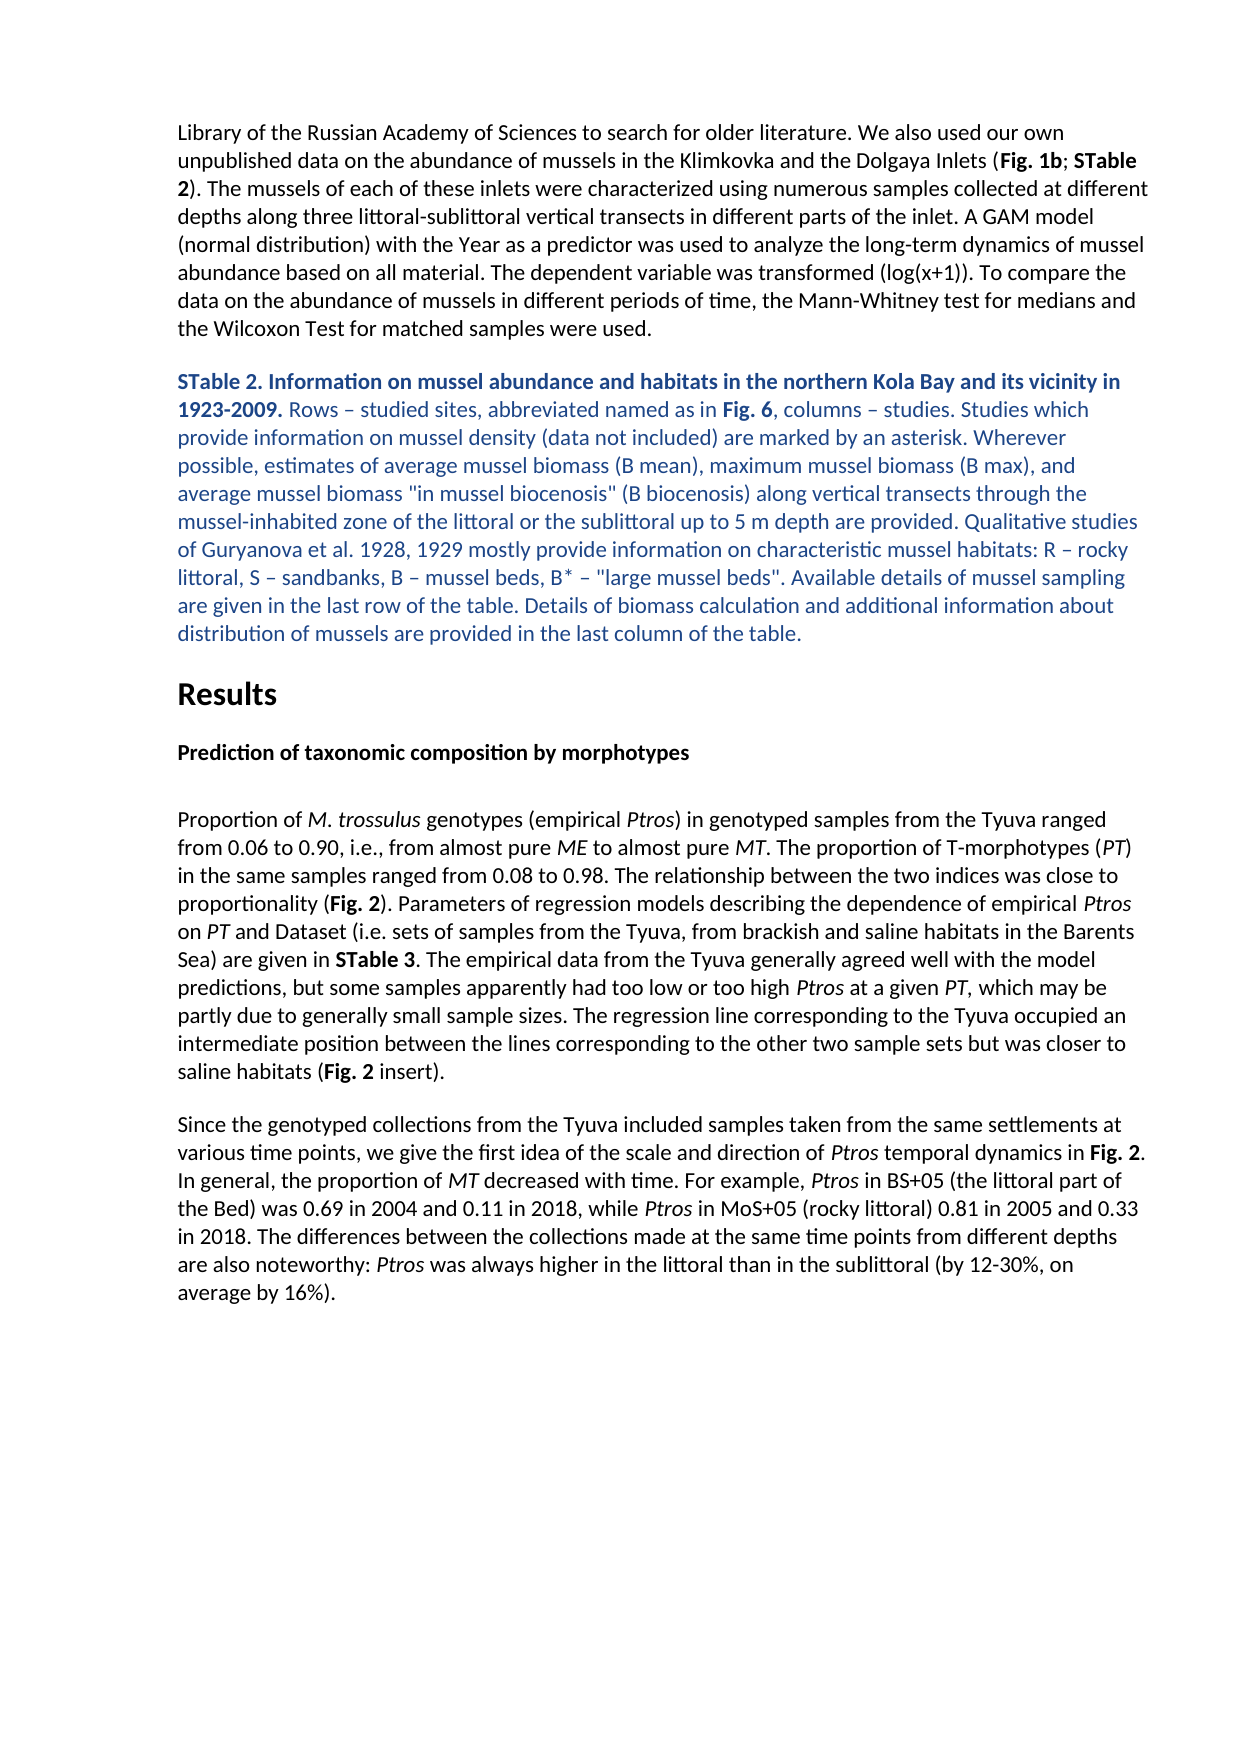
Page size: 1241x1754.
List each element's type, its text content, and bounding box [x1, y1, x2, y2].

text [177, 118, 1152, 342]
text Proportion of M. trossulus genotypes (empirical Ptros) in genotyped samples from the Tyuva ranged from 0.06 to 0.90, i.e., from almost pure ME to almost pure MT. The proportion of T-morphotypes (PT) in the same samples ranged from 0.08 to 0.98. The relationship between the two indices was close to proportionality (Fig. 2). Parameters of regression models describing the dependence of empirical Ptros on PT and Dataset (i.e. sets of samples from the Tyuva, from brackish and saline habitats in the Barents Sea) are given in STable 3. The empirical data from the Tyuva generally agreed well with the model predictions, but some samples apparently had too low or too high Ptros at a given PT, which may be partly due to generally small sample sizes. The regression line corresponding to the Tyuva occupied an intermediate position between the lines corresponding to the other two sample sets but was closer to saline habitats (Fig. 2 insert). [177, 805, 1152, 1085]
text Prediction of taxonomic composition by morphotypes [177, 738, 1152, 766]
text STable 2. Information on mussel abundance and habitats in the northern Kola Bay and its vicinity in 1923-2009. Rows – studied sites, abbreviated named as in Fig. 6, columns – studies. Studies which provide information on mussel density (data not included) are marked by an asterisk. Wherever possible, estimates of average mussel biomass (B mean), maximum mussel biomass (B max), and average mussel biomass "in mussel biocenosis" (B biocenosis) along vertical transects through the mussel-inhabited zone of the littoral or the sublittoral up to 5 m depth are provided. Qualitative studies of Guryanova et al. 1928, 1929 mostly provide information on characteristic mussel habitats: R – rocky littoral, S – sandbanks, B – mussel beds, B* – "large mussel beds". Available details of mussel sampling are given in the last row of the table. Details of biomass calculation and additional information about distribution of mussels are provided in the last column of the table. [177, 367, 1152, 647]
text Since the genotyped collections from the Tyuva included samples taken from the same settlements at various time points, we give the first idea of the scale and direction of Ptros temporal dynamics in Fig. 2. In general, the proportion of MT decreased with time. For example, Ptros in BS+05 (the littoral part of the Bed) was 0.69 in 2004 and 0.11 in 2018, while Ptros in MoS+05 (rocky littoral) 0.81 in 2005 and 0.33 in 2018. The differences between the collections made at the same time points from different depths are also noteworthy: Ptros was always higher in the littoral than in the sublittoral (by 12-30%, on average by 16%). [177, 1110, 1152, 1307]
text Results [177, 672, 1152, 713]
